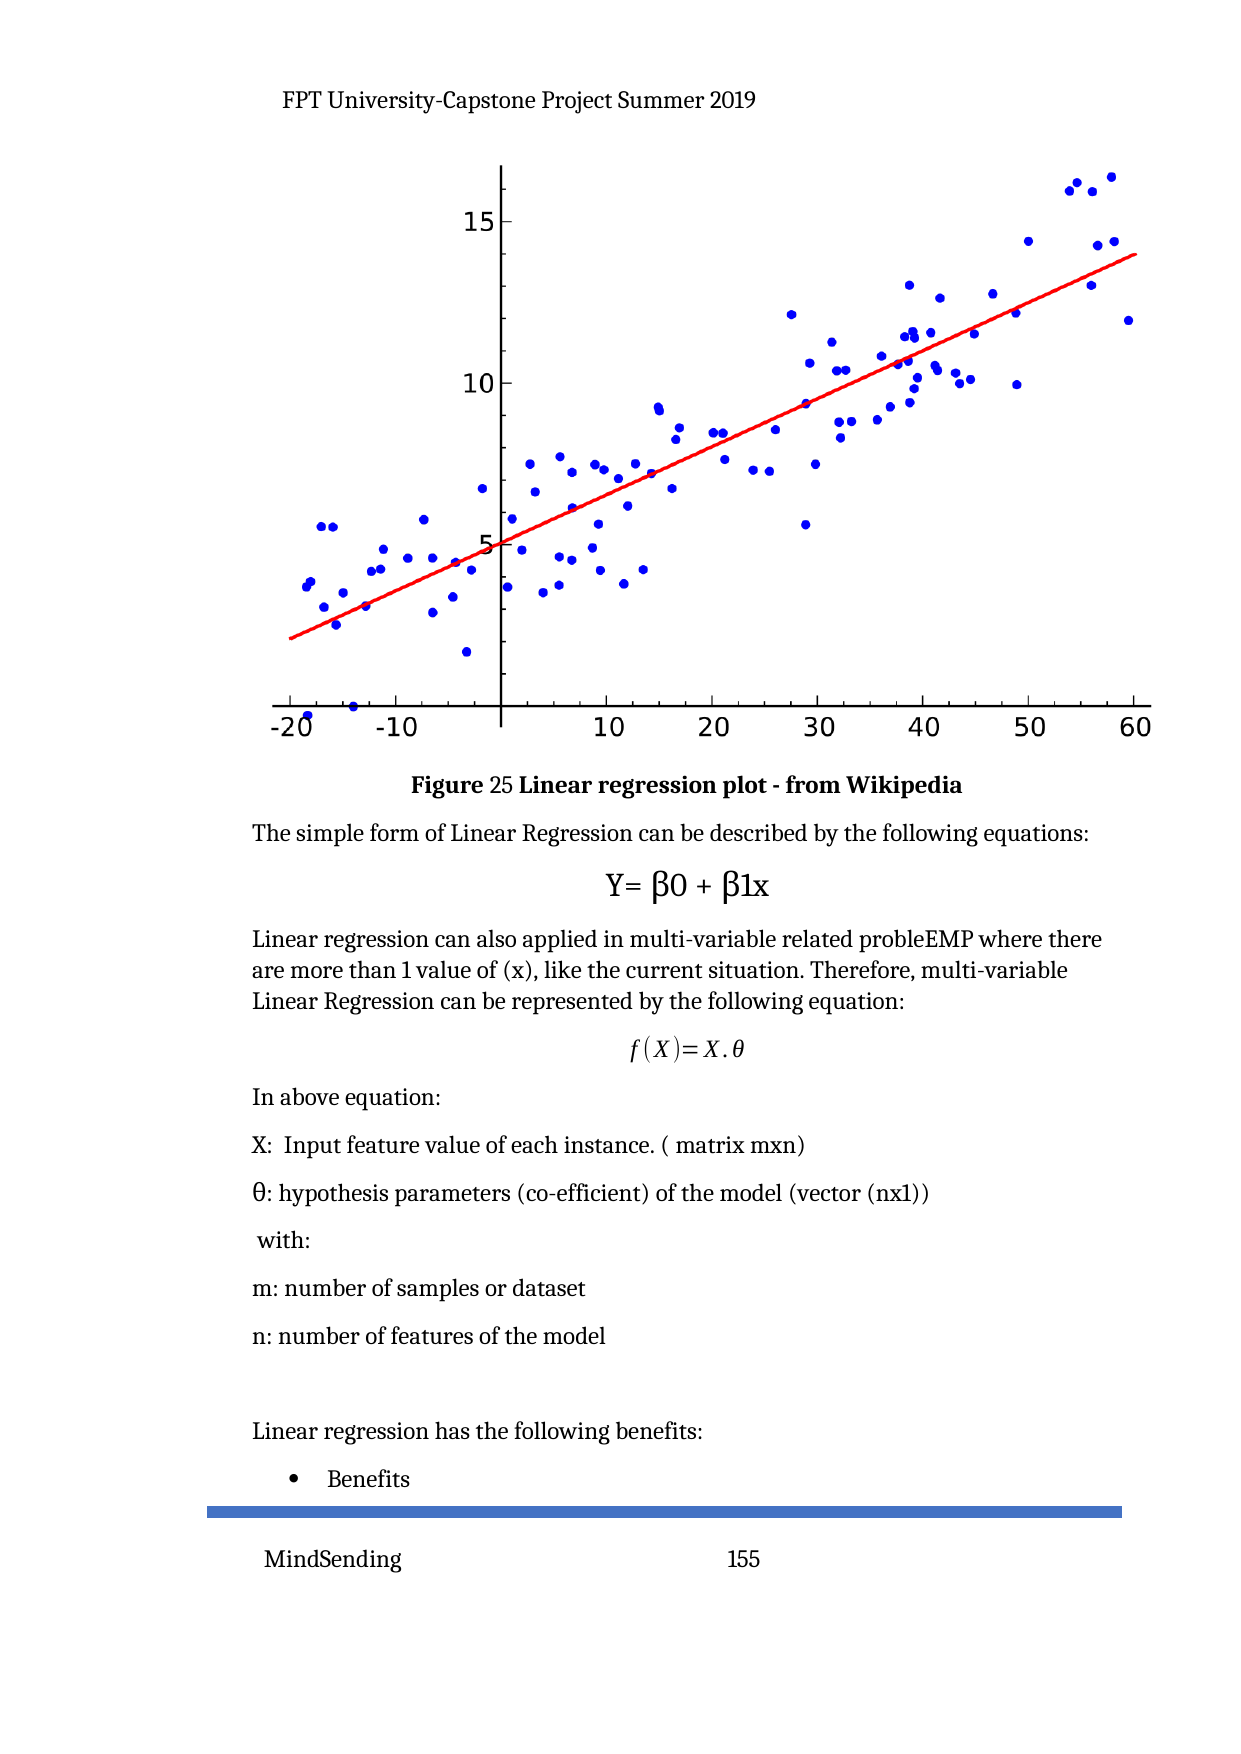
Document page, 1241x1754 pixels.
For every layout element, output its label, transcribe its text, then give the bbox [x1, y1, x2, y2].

list Benefits [289, 1465, 1122, 1494]
text m: number of samples or dataset [252, 1274, 1122, 1303]
text with: [252, 1226, 1122, 1255]
text The simple form of Linear Regression can be described by the following equations: [252, 819, 1122, 848]
text In above equation: [252, 1083, 1122, 1112]
text Linear regression has the following benefits: [207, 1417, 1122, 1446]
text Linear regression can also applied in multi-variable related probleEMP where there are more than 1 value of (x), like the current situation. Therefore, multi-variable Linear Regression can be represented by the following equation: [252, 924, 1122, 1015]
text n: number of features of the model [252, 1322, 1122, 1351]
text Y= β0 + β1x [252, 867, 1122, 905]
text θ: hypothesis parameters (co-efficient) of the model (vector (nx1)) [252, 1179, 1122, 1207]
text X: Input feature value of each instance. ( matrix mxn) [252, 1131, 1122, 1160]
text Figure 25 Linear regression plot - from Wikipedia [252, 771, 1122, 800]
picture [251, 147, 1167, 753]
